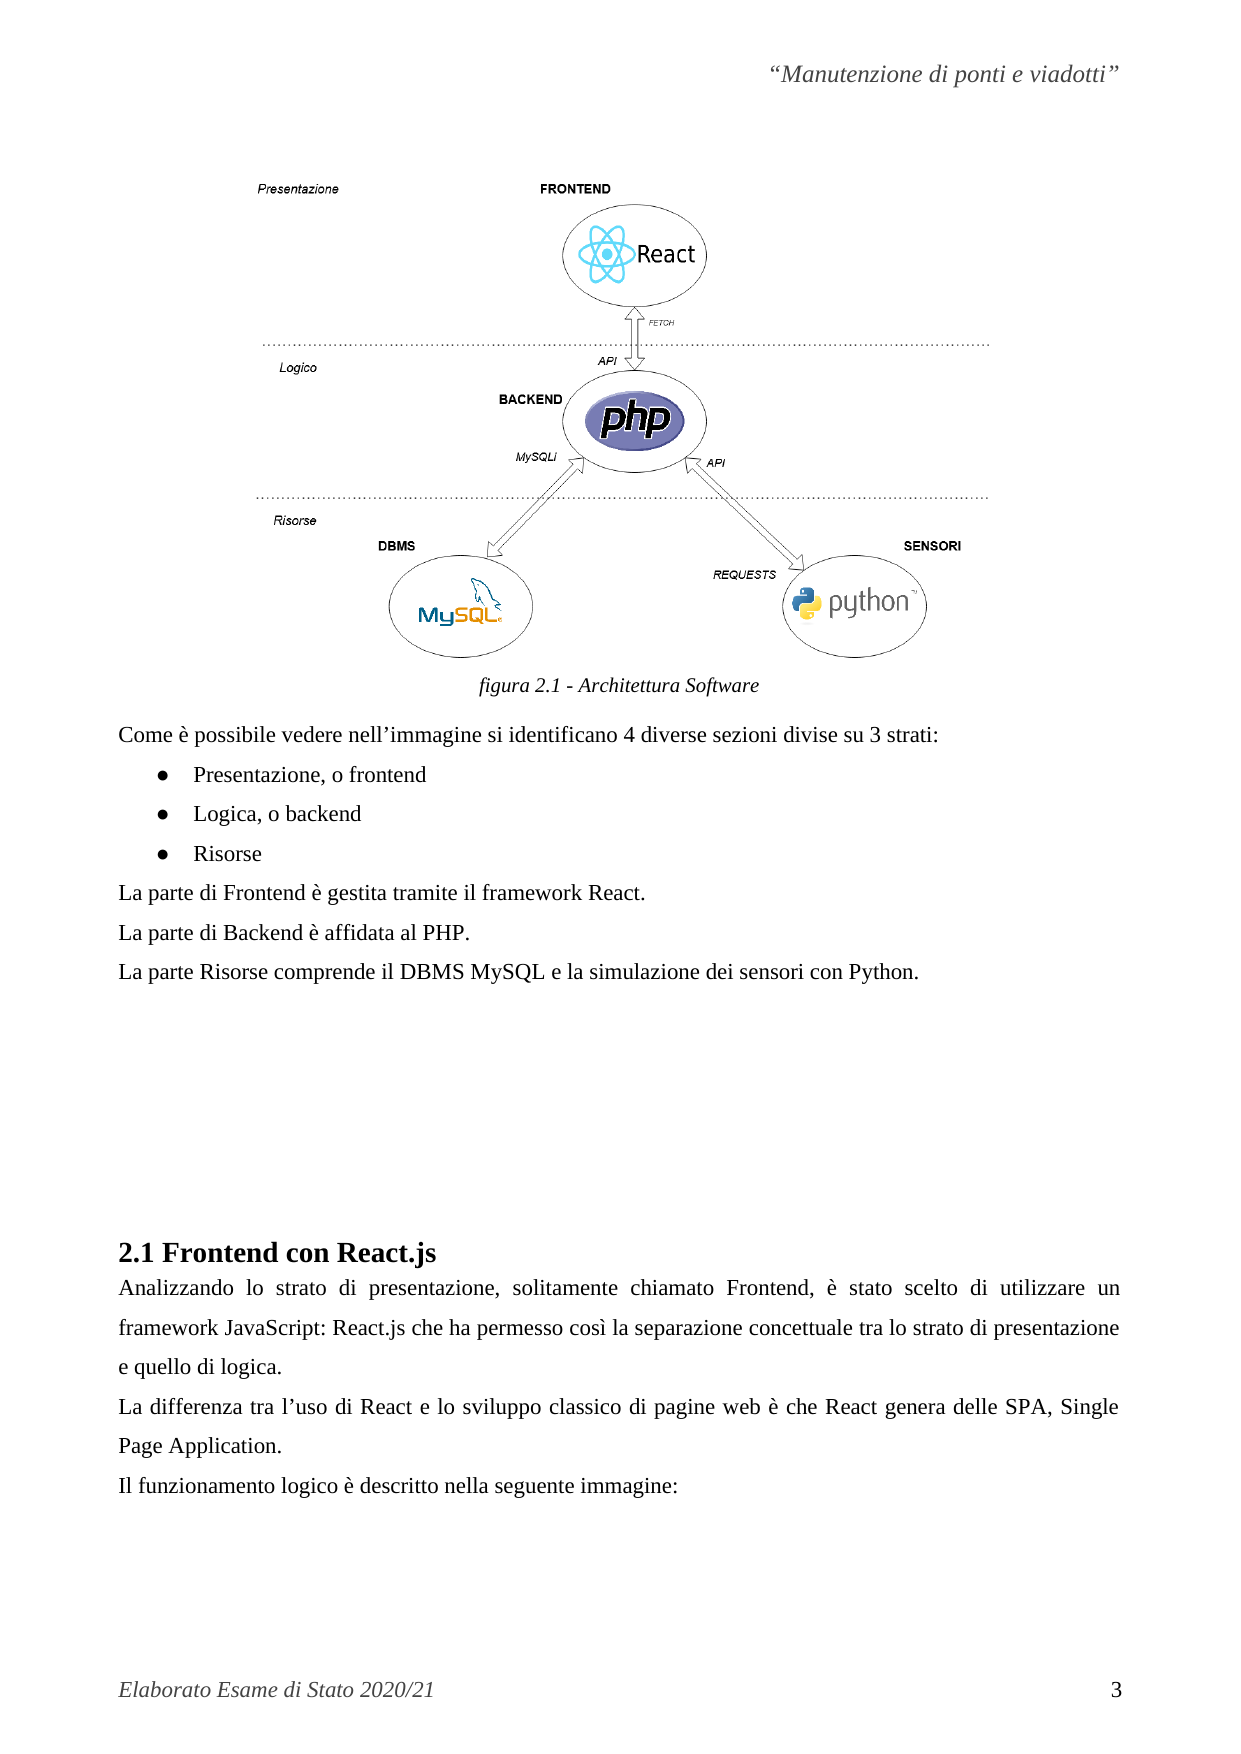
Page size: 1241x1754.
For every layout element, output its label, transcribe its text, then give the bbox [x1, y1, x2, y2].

text La parte di Frontend è gestita tramite il framework React. [118, 879, 1122, 905]
list Presentazione, o frontend [156, 761, 1122, 787]
picture [246, 162, 994, 660]
subtitle 2.1 Frontend con React.js [118, 1235, 1122, 1268]
list Risorse [156, 839, 1122, 866]
text La parte di Backend è affidata al PHP. [118, 918, 1122, 945]
text Analizzando lo strato di presentazione, solitamente chiamato Frontend, è stato scelto di utilizzare un framework JavaScript: React.js che ha permesso così la separazione concettuale tra lo strato di presentazione e quello di logica. [118, 1274, 1122, 1380]
text Come è possibile vedere nell’immagine si identificano 4 diverse sezioni divise su 3 strati: [118, 721, 1122, 747]
list Logica, o backend [156, 800, 1122, 826]
text La differenza tra l’uso di React e lo sviluppo classico di pagine web è che React genera delle SPA, Single Page Application. [118, 1393, 1122, 1459]
text Il funzionamento logico è descritto nella seguente immagine: [118, 1472, 1122, 1498]
text La parte Risorse comprende il DBMS MySQL e la simulazione dei sensori con Python. [118, 958, 1122, 984]
text figura 2.1 - Architettura Software [118, 673, 1122, 697]
